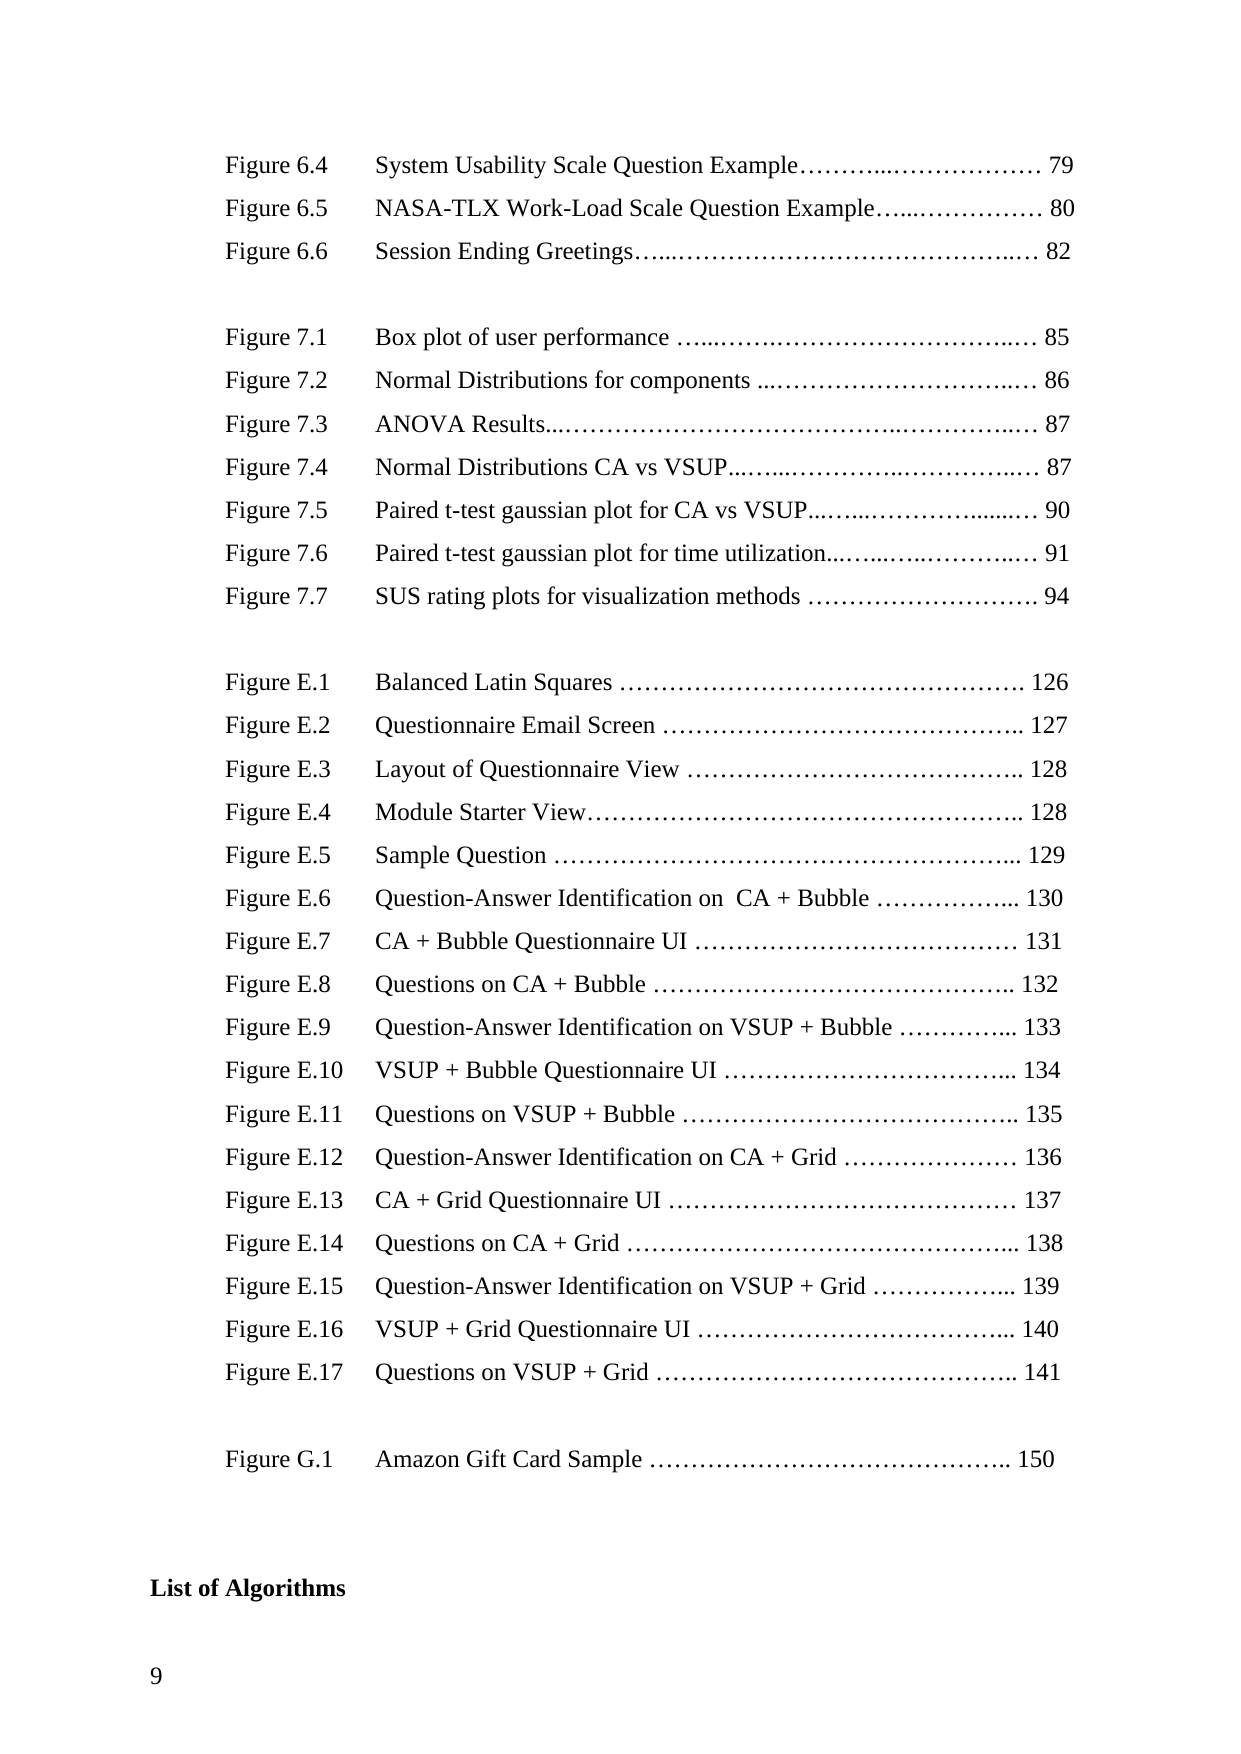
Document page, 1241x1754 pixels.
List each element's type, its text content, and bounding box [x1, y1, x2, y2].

text Figure E.5 Sample Question ………………………………………………... 129 [150, 840, 1090, 869]
text Figure E.9 Question-Answer Identification on VSUP + Bubble …………... 133 [150, 1012, 1090, 1041]
text Figure E.8 Questions on CA + Bubble …………………………………….. 132 [150, 969, 1090, 998]
text Figure E.17 Questions on VSUP + Grid …………………………………….. 141 [150, 1357, 1090, 1386]
text Figure E.1 Balanced Latin Squares …………………………………………. 126 [150, 667, 1090, 696]
text Figure E.4 Module Starter View…………………………………………….. 128 [150, 797, 1090, 826]
text Figure E.12 Question-Answer Identification on CA + Grid ………………… 136 [150, 1142, 1090, 1171]
text Figure E.7 CA + Bubble Questionnaire UI ………………………………… 131 [150, 926, 1090, 955]
text Figure G.1 Amazon Gift Card Sample …………………………………….. 150 [150, 1444, 1090, 1472]
text Figure 7.5 Paired t-test gaussian plot for CA vs VSUP...…...………….......… 90 [150, 495, 1090, 524]
text Figure 7.7 SUS rating plots for visualization methods ………………………. 94 [150, 581, 1090, 610]
text Figure E.3 Layout of Questionnaire View ………………………………….. 128 [150, 754, 1090, 782]
text Figure E.10 VSUP + Bubble Questionnaire UI ……………………………... 134 [150, 1056, 1090, 1084]
text Figure 6.6 Session Ending Greetings…...…………………………………..… 82 [150, 236, 1090, 265]
text Figure 7.4 Normal Distributions CA vs VSUP...…...…………..…………..… 87 [150, 452, 1090, 481]
text Figure E.11 Questions on VSUP + Bubble ………………………………….. 135 [150, 1099, 1090, 1127]
text Figure 6.5 NASA-TLX Work-Load Scale Question Example…...…………… 80 [150, 193, 1090, 222]
text Figure 7.6 Paired t-test gaussian plot for time utilization...…...…..………..… 91 [150, 538, 1090, 567]
text List of Algorithms [150, 1573, 1090, 1602]
text Figure E.6 Question-Answer Identification on CA + Bubble ……………... 130 [150, 883, 1090, 912]
text Figure E.15 Question-Answer Identification on VSUP + Grid ……………... 139 [150, 1271, 1090, 1300]
text Figure 7.1 Box plot of user performance …...…….………………………..… 85 [150, 322, 1090, 351]
text Figure 7.3 ANOVA Results...…………………………………..…………..… 87 [150, 409, 1090, 437]
text Figure E.2 Questionnaire Email Screen …………………………………….. 127 [150, 711, 1090, 739]
text Figure E.16 VSUP + Grid Questionnaire UI ………………………………... 140 [150, 1314, 1090, 1343]
text Figure 6.4 System Usability Scale Question Example………...……………… 79 [150, 150, 1090, 179]
text Figure E.14 Questions on CA + Grid ………………………………………... 138 [150, 1228, 1090, 1257]
text Figure 7.2 Normal Distributions for components ...………………………..… 86 [150, 366, 1090, 394]
text Figure E.13 CA + Grid Questionnaire UI …………………………………… 137 [150, 1185, 1090, 1214]
